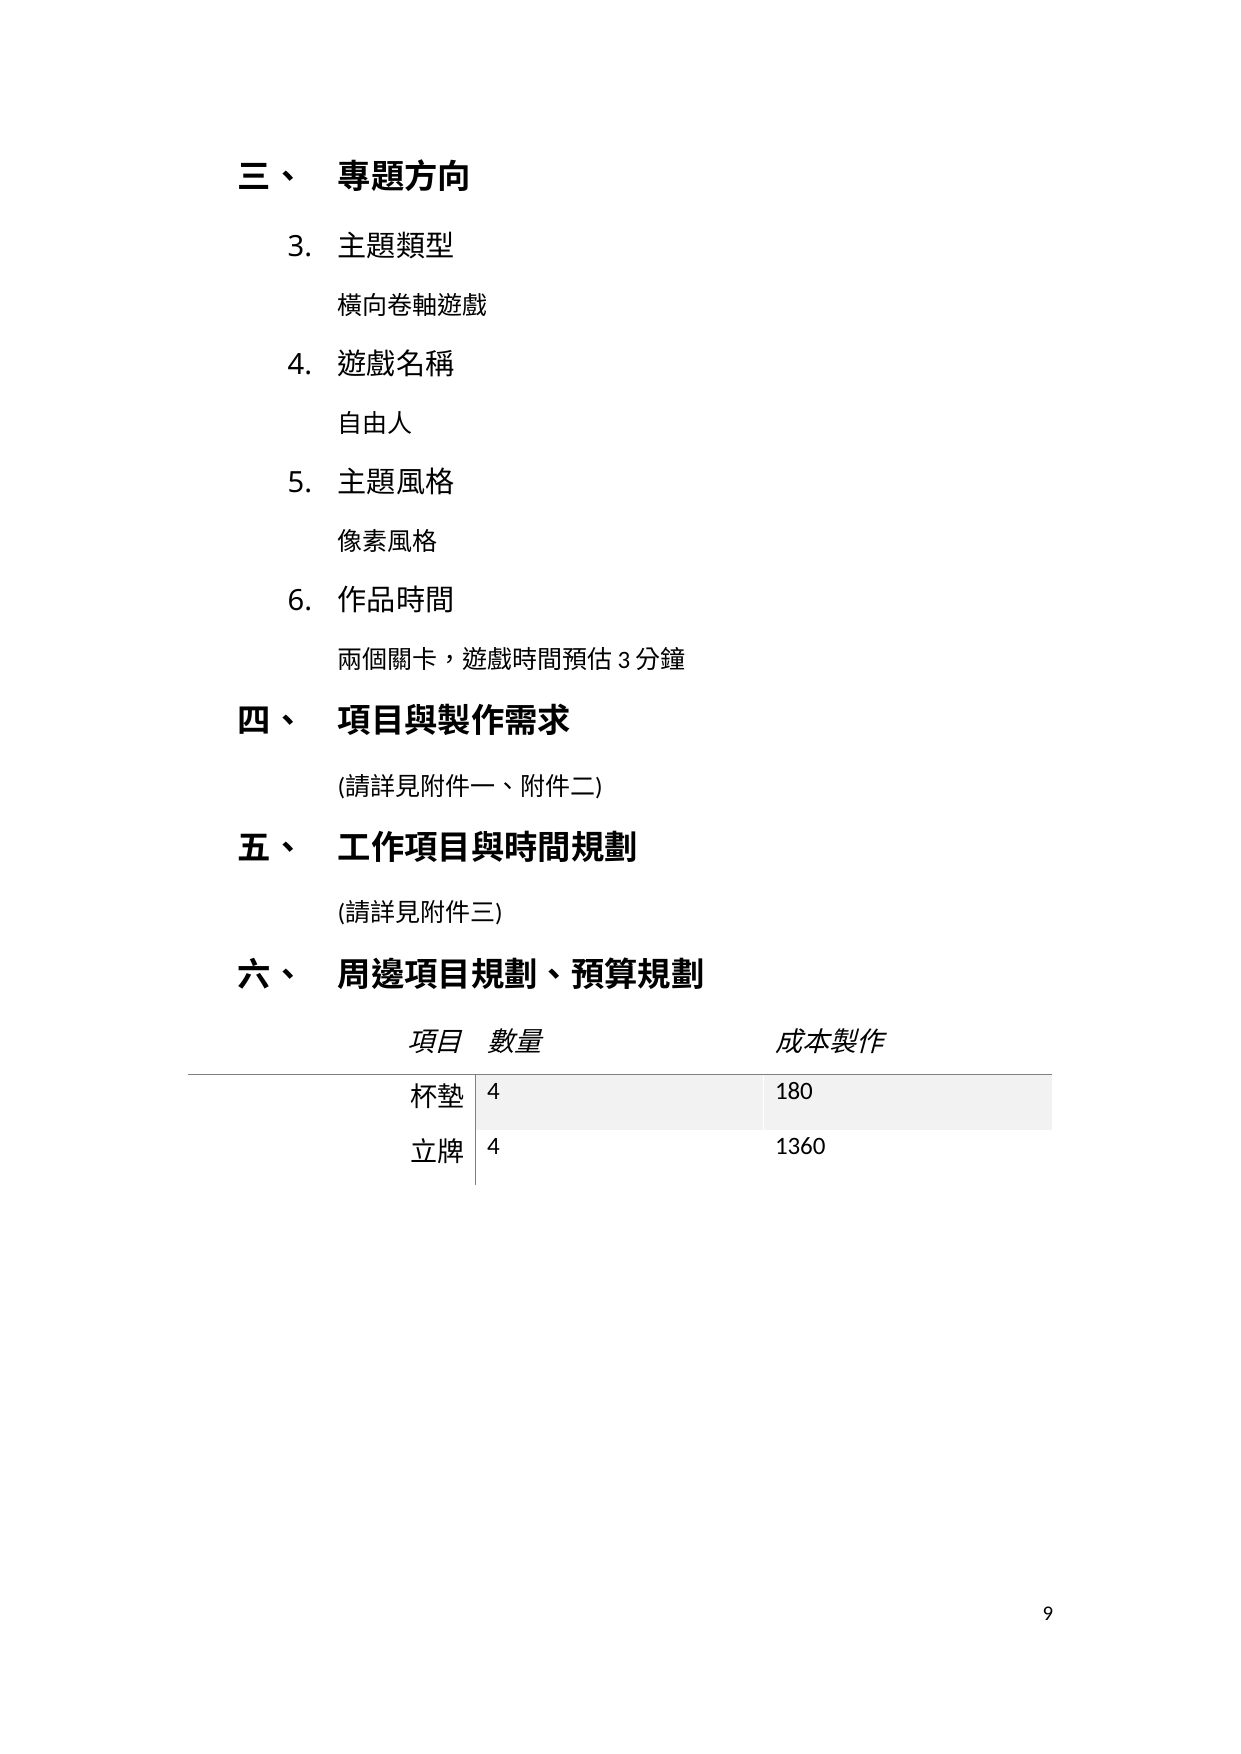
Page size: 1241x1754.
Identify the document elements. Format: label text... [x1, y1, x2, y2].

subtitle 主題類型 [287, 222, 1053, 265]
table_cell 1360 [764, 1130, 1052, 1185]
text (請詳見附件一、附件二) [287, 766, 1053, 802]
subtitle 周邊項目規劃、預算規劃 [237, 947, 1053, 996]
table_header 成本製作 [764, 1020, 1052, 1074]
table_cell 180 [764, 1075, 1052, 1130]
subtitle 專題方向 [237, 150, 1053, 198]
subtitle 作品時間 [287, 576, 1053, 618]
text 兩個關卡，遊戲時間預估3分鐘 [287, 639, 1053, 676]
subtitle 工作項目與時間規劃 [237, 821, 1053, 869]
table_header 數量 [476, 1020, 763, 1074]
text (請詳見附件三) [287, 893, 1053, 929]
text 橫向卷軸遊戲 [287, 286, 1053, 322]
table_header 項目 [188, 1020, 476, 1074]
table_cell 杯墊 [188, 1075, 475, 1130]
text 像素風格 [287, 522, 1053, 558]
table_cell 4 [476, 1075, 763, 1130]
table_cell 立牌 [188, 1130, 475, 1185]
table_cell 4 [476, 1130, 763, 1185]
subtitle 主題風格 [287, 458, 1053, 501]
text 自由人 [287, 404, 1053, 440]
subtitle 遊戲名稱 [287, 340, 1053, 383]
subtitle 項目與製作需求 [237, 694, 1053, 742]
